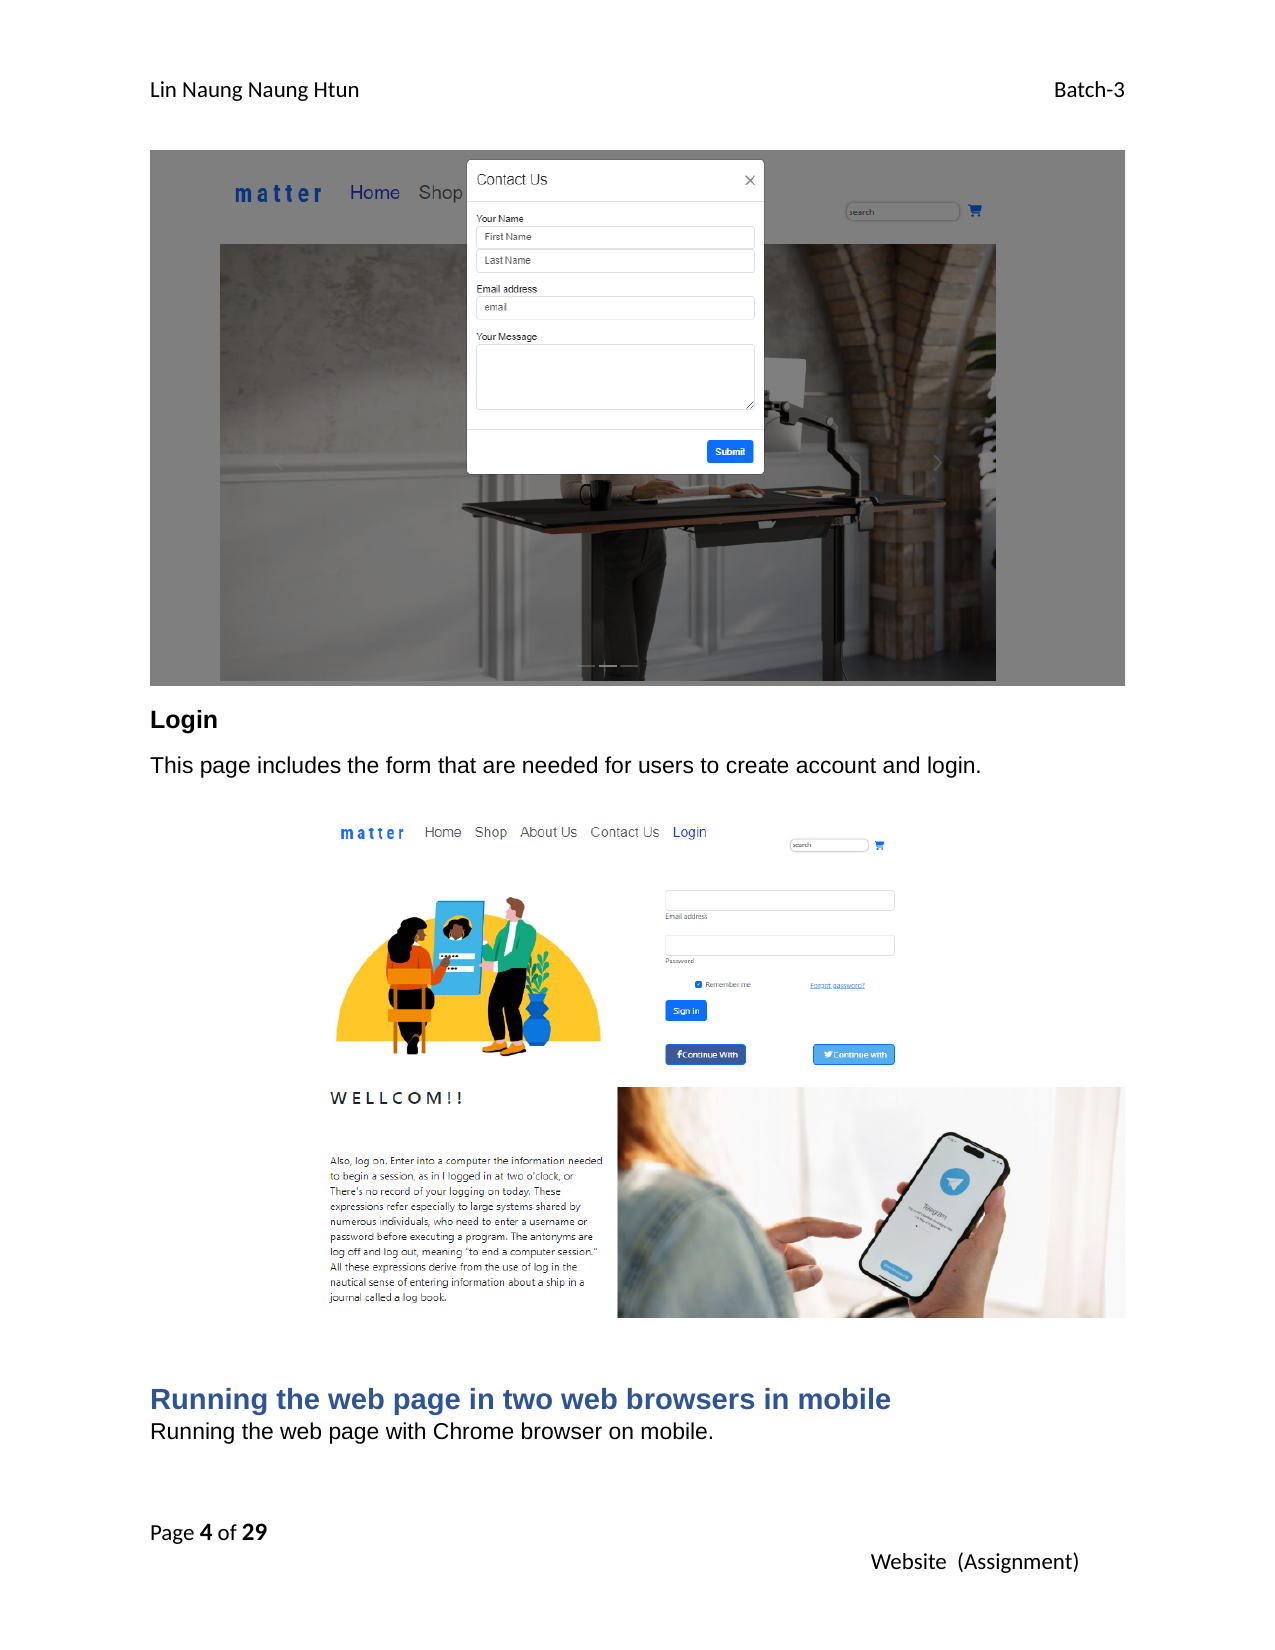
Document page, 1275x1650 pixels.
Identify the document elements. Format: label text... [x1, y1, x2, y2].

picture [150, 797, 1125, 1318]
text Running the web page with Chrome browser on mobile. [150, 1418, 1125, 1444]
text This page includes the form that are needed for users to create account and login. [150, 752, 1125, 779]
subtitle Running the web page in two web browsers in mobile [150, 1382, 1125, 1416]
text Login [150, 705, 1125, 733]
picture [150, 150, 1125, 686]
